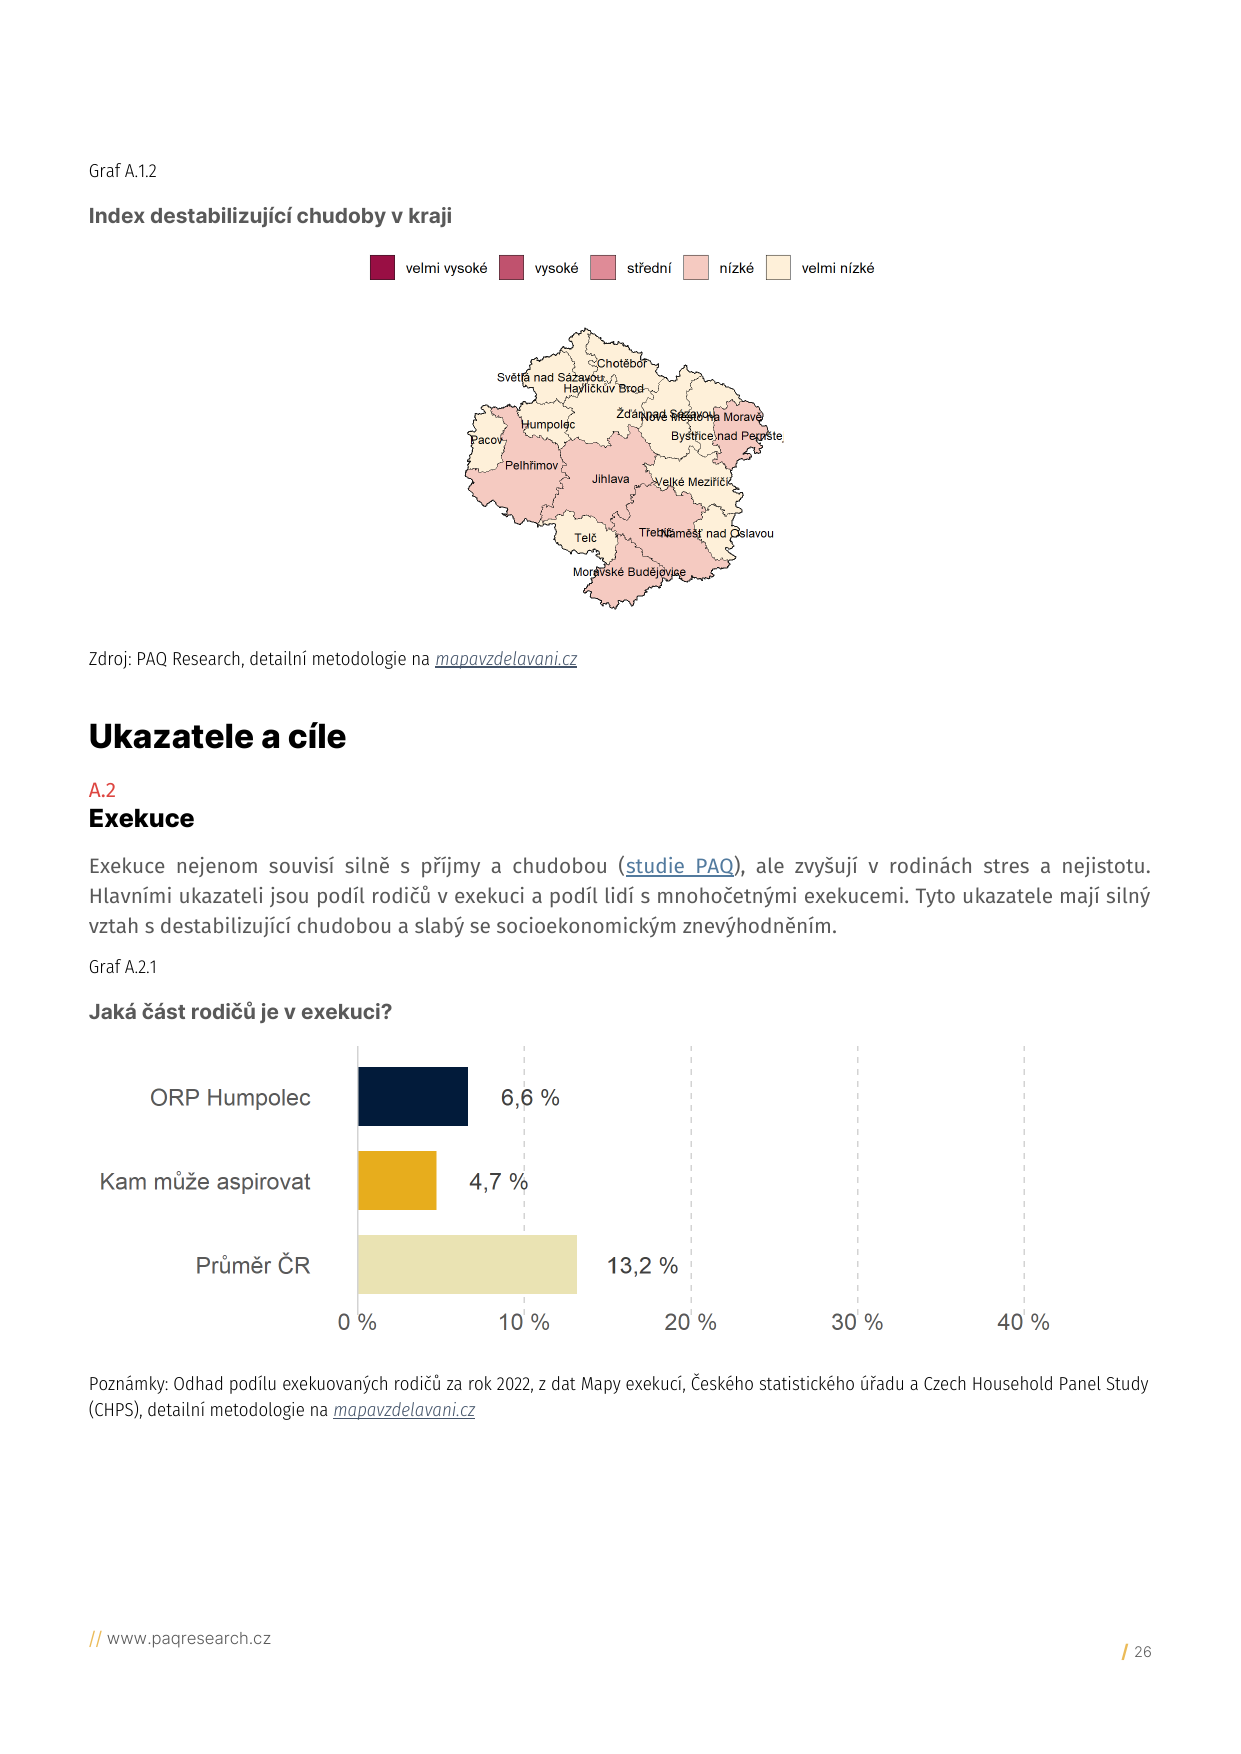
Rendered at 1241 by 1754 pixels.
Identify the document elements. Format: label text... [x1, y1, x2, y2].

text A.2 [89, 773, 1152, 803]
text Jaká část rodičů je v exekuci? [89, 994, 1152, 1024]
text Index destabilizující chudoby v kraji [89, 198, 1152, 229]
picture [88, 1024, 1139, 1356]
text Graf A.2.1 [89, 956, 1152, 978]
text Exekuce nejenom souvisí silně s příjmy a chudobou (studie PAQ), ale zvyšují v rodinách stres a nejistotu. Hlavními ukazateli jsou podíl rodičů v exekuci a podíl lidí s mnohočetnými exekucemi. Tyto ukazatele mají silný vztah s destabilizující chudobou a slabý se socioekonomickým znevýhodněním. [89, 849, 1152, 939]
text Graf A.1.2 [89, 160, 1152, 183]
subtitle Exekuce [89, 803, 1152, 833]
text Zdroj: PAQ Research, detailní metodologie na mapavzdelavani.cz [89, 647, 1152, 670]
text Poznámky: Odhad podílu exekuovaných rodičů za rok 2022, z dat Mapy exekucí, Českého statistického úřadu a Czech Household Panel Study (CHPS), detailní metodologie na mapavzdelavani.cz [89, 1373, 1152, 1421]
subtitle Ukazatele a cíle [89, 716, 1152, 756]
picture [88, 228, 1139, 631]
